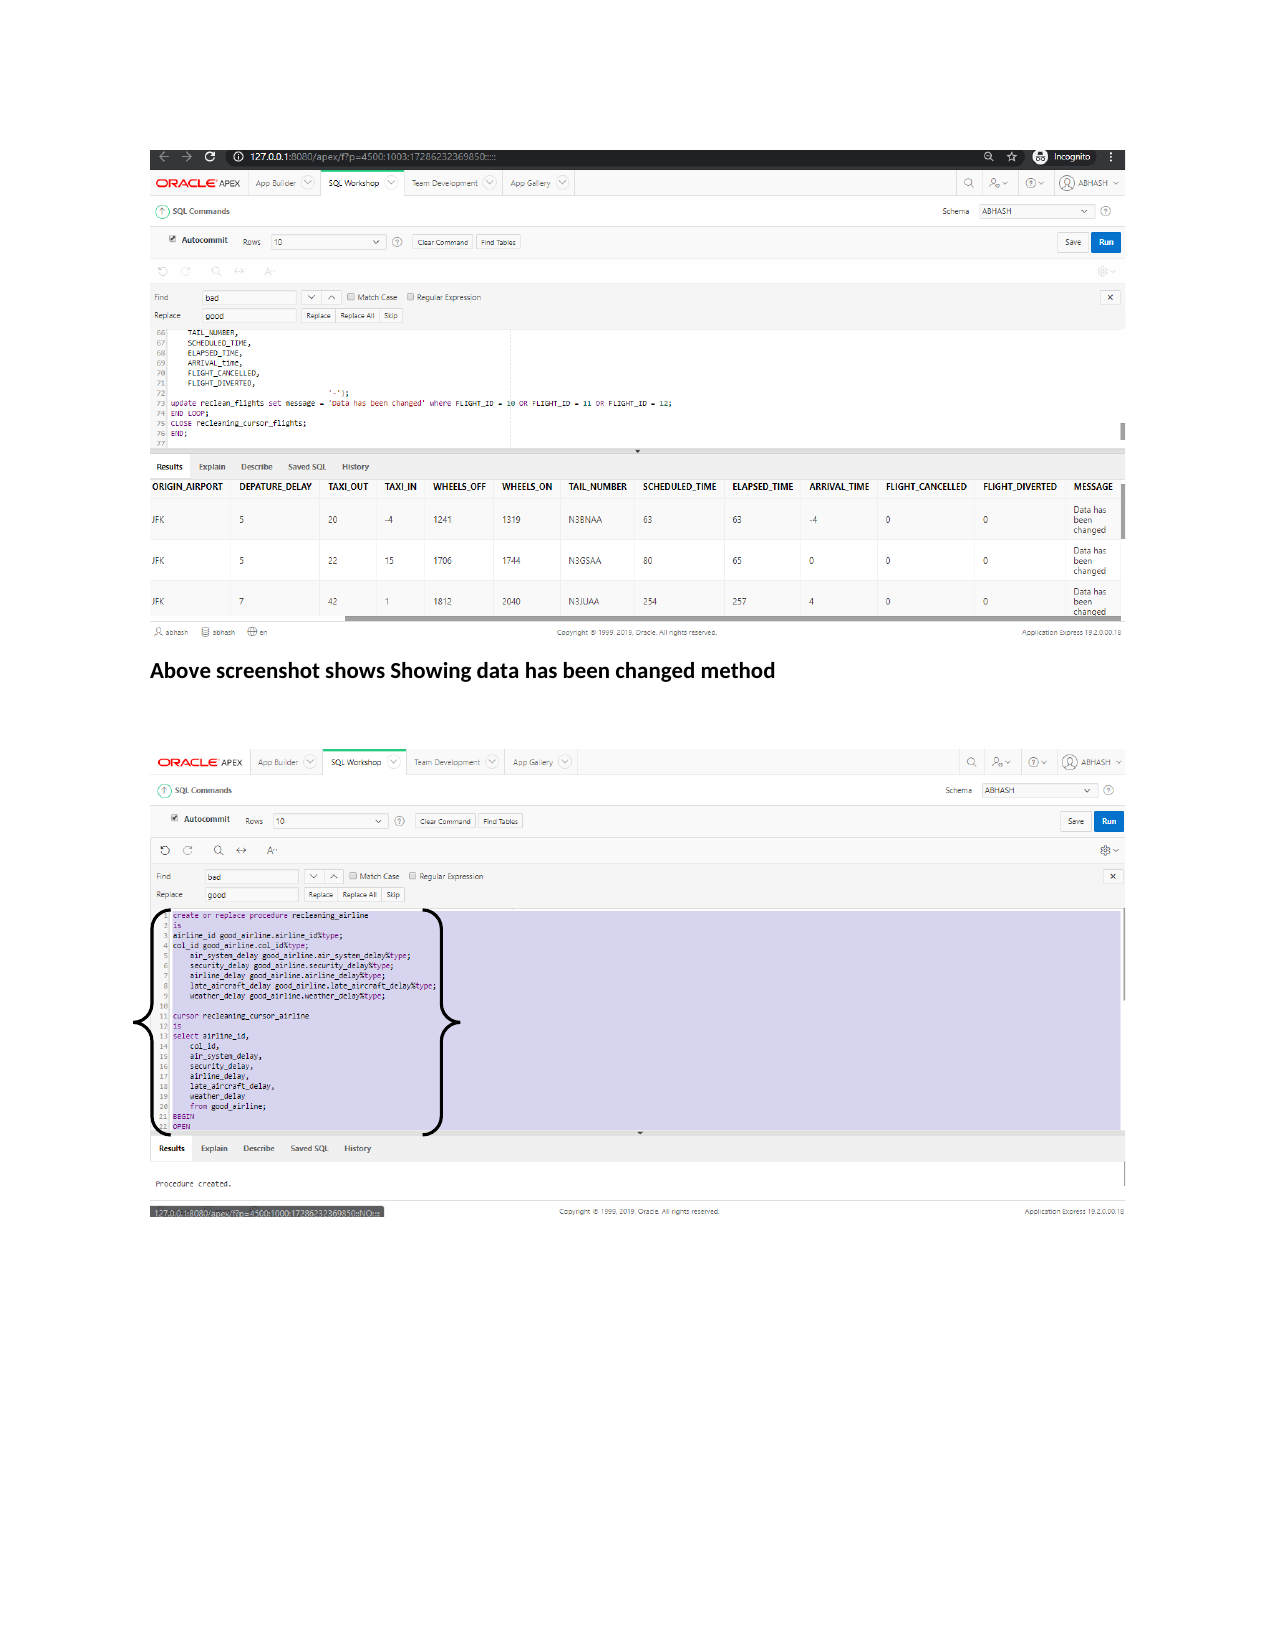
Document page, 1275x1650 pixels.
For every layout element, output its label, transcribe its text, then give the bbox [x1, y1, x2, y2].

text Above screenshot shows Showing data has been changed method [150, 656, 1125, 684]
picture [150, 150, 1125, 638]
picture [150, 749, 1125, 1217]
